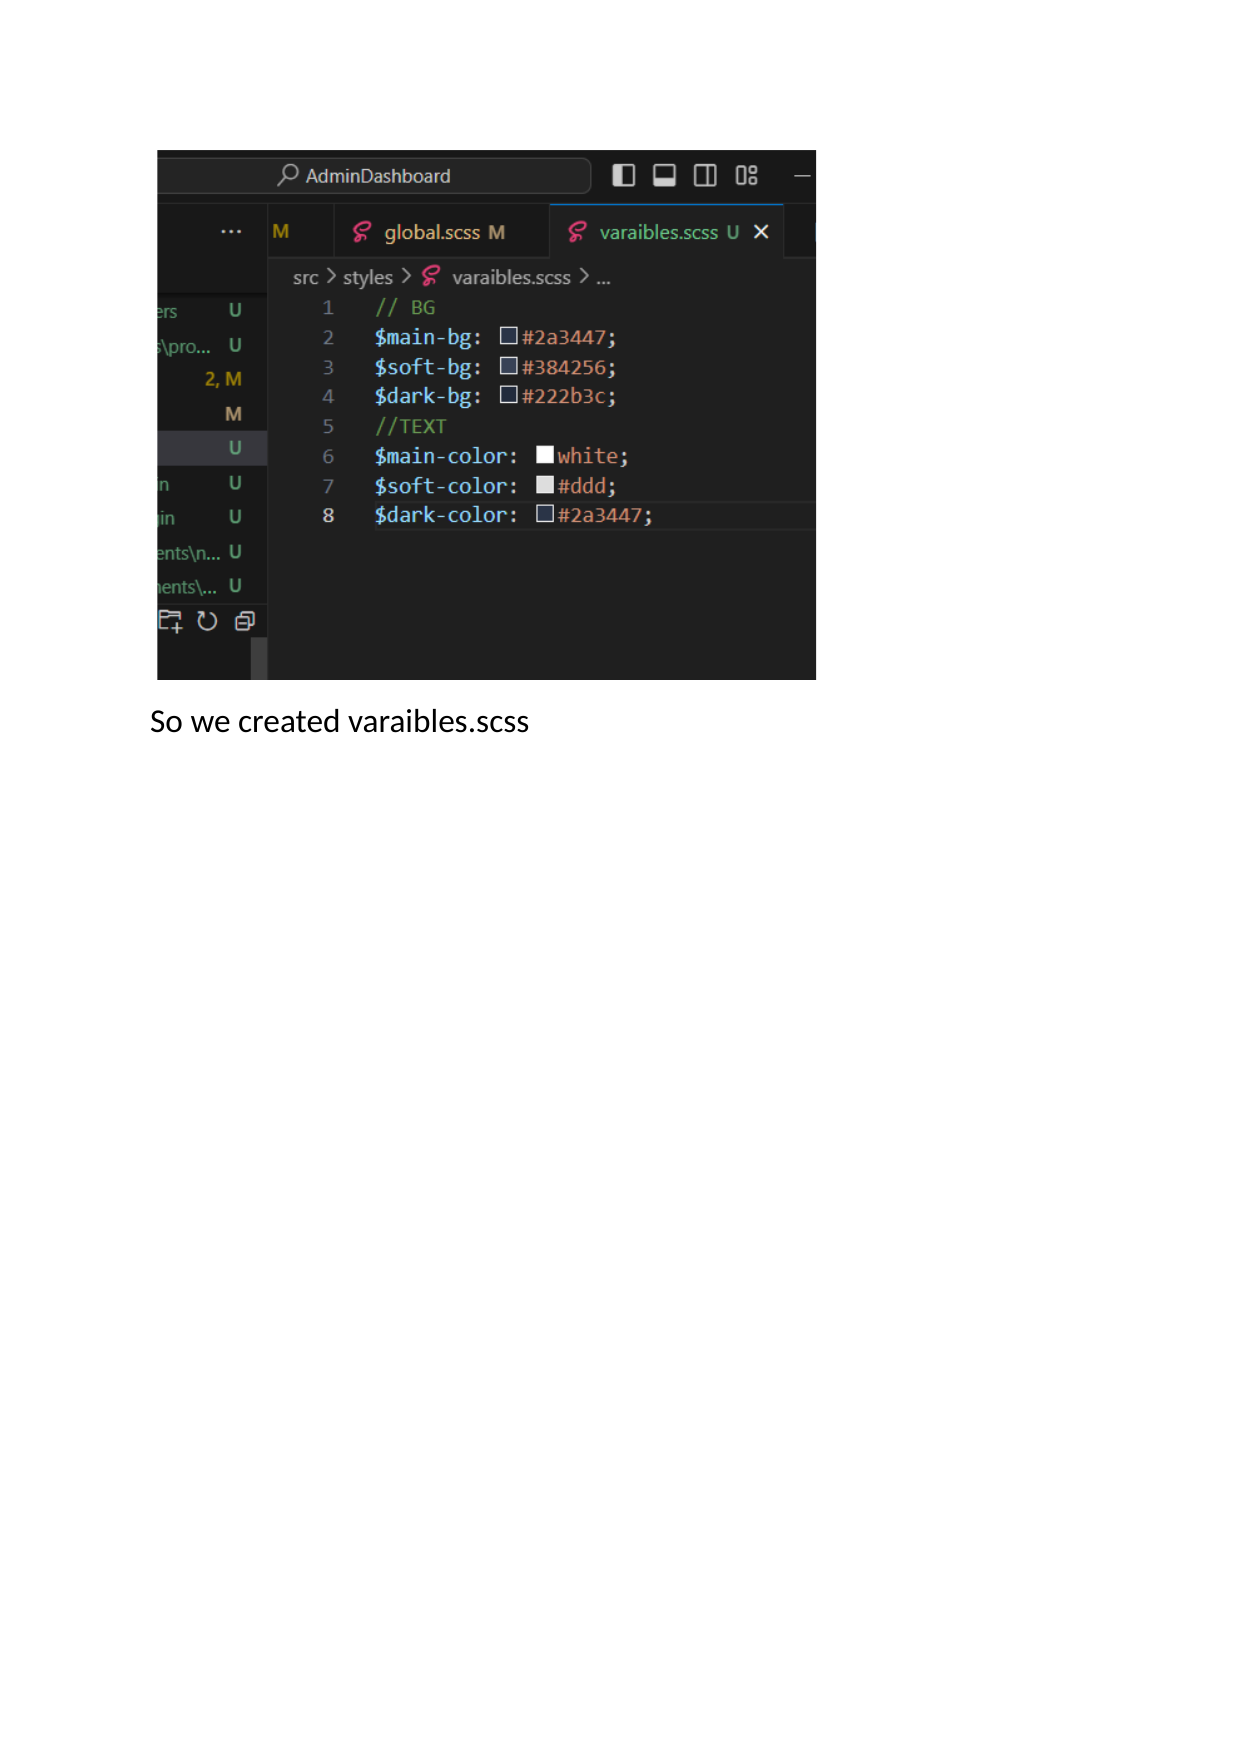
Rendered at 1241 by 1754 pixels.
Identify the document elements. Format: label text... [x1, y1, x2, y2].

picture [157, 150, 817, 680]
text So we created varaibles.scss [150, 700, 1090, 741]
